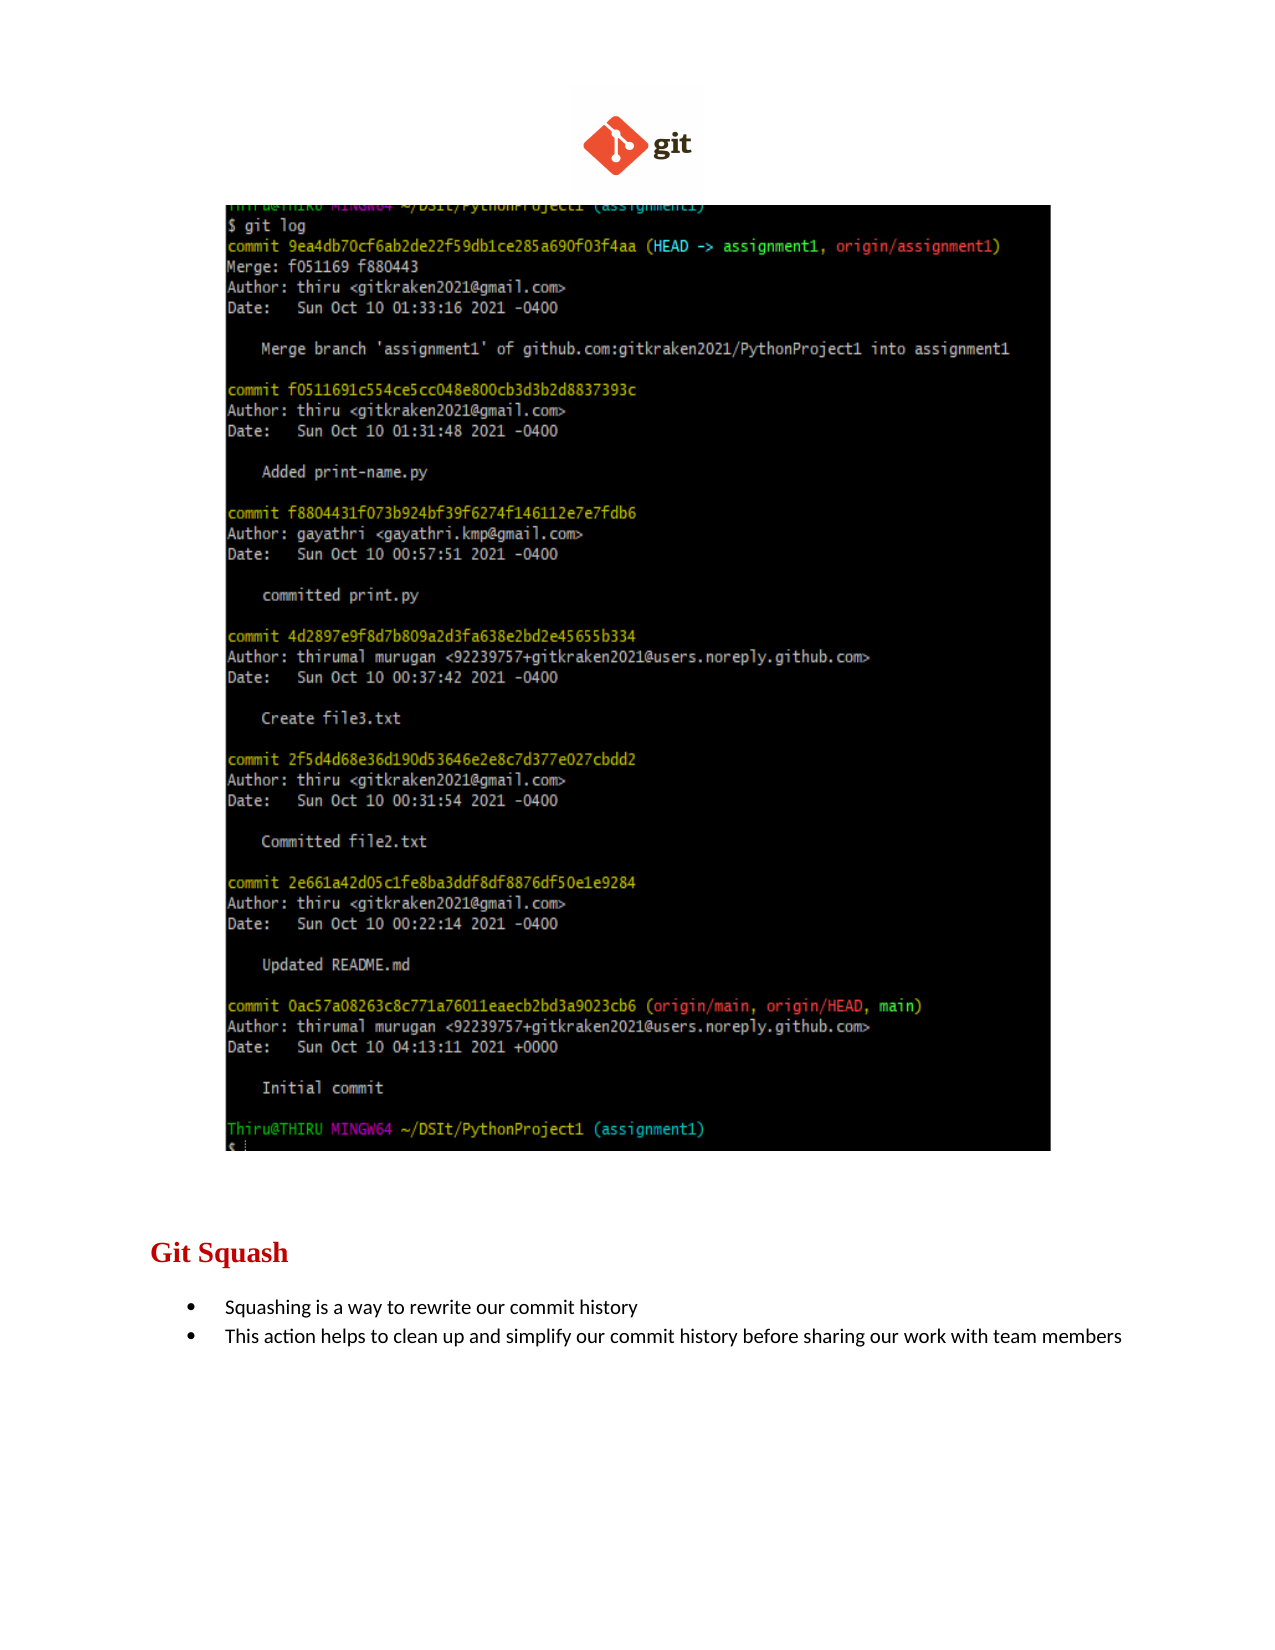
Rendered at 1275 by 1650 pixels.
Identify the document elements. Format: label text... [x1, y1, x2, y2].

list Squashing is a way to rewrite our commit history [187, 1294, 1125, 1320]
picture [225, 85, 1051, 1151]
list This action helps to clean up and simplify our commit history before sharing our work with team members [187, 1323, 1125, 1349]
text Git Squash [150, 1235, 1125, 1268]
